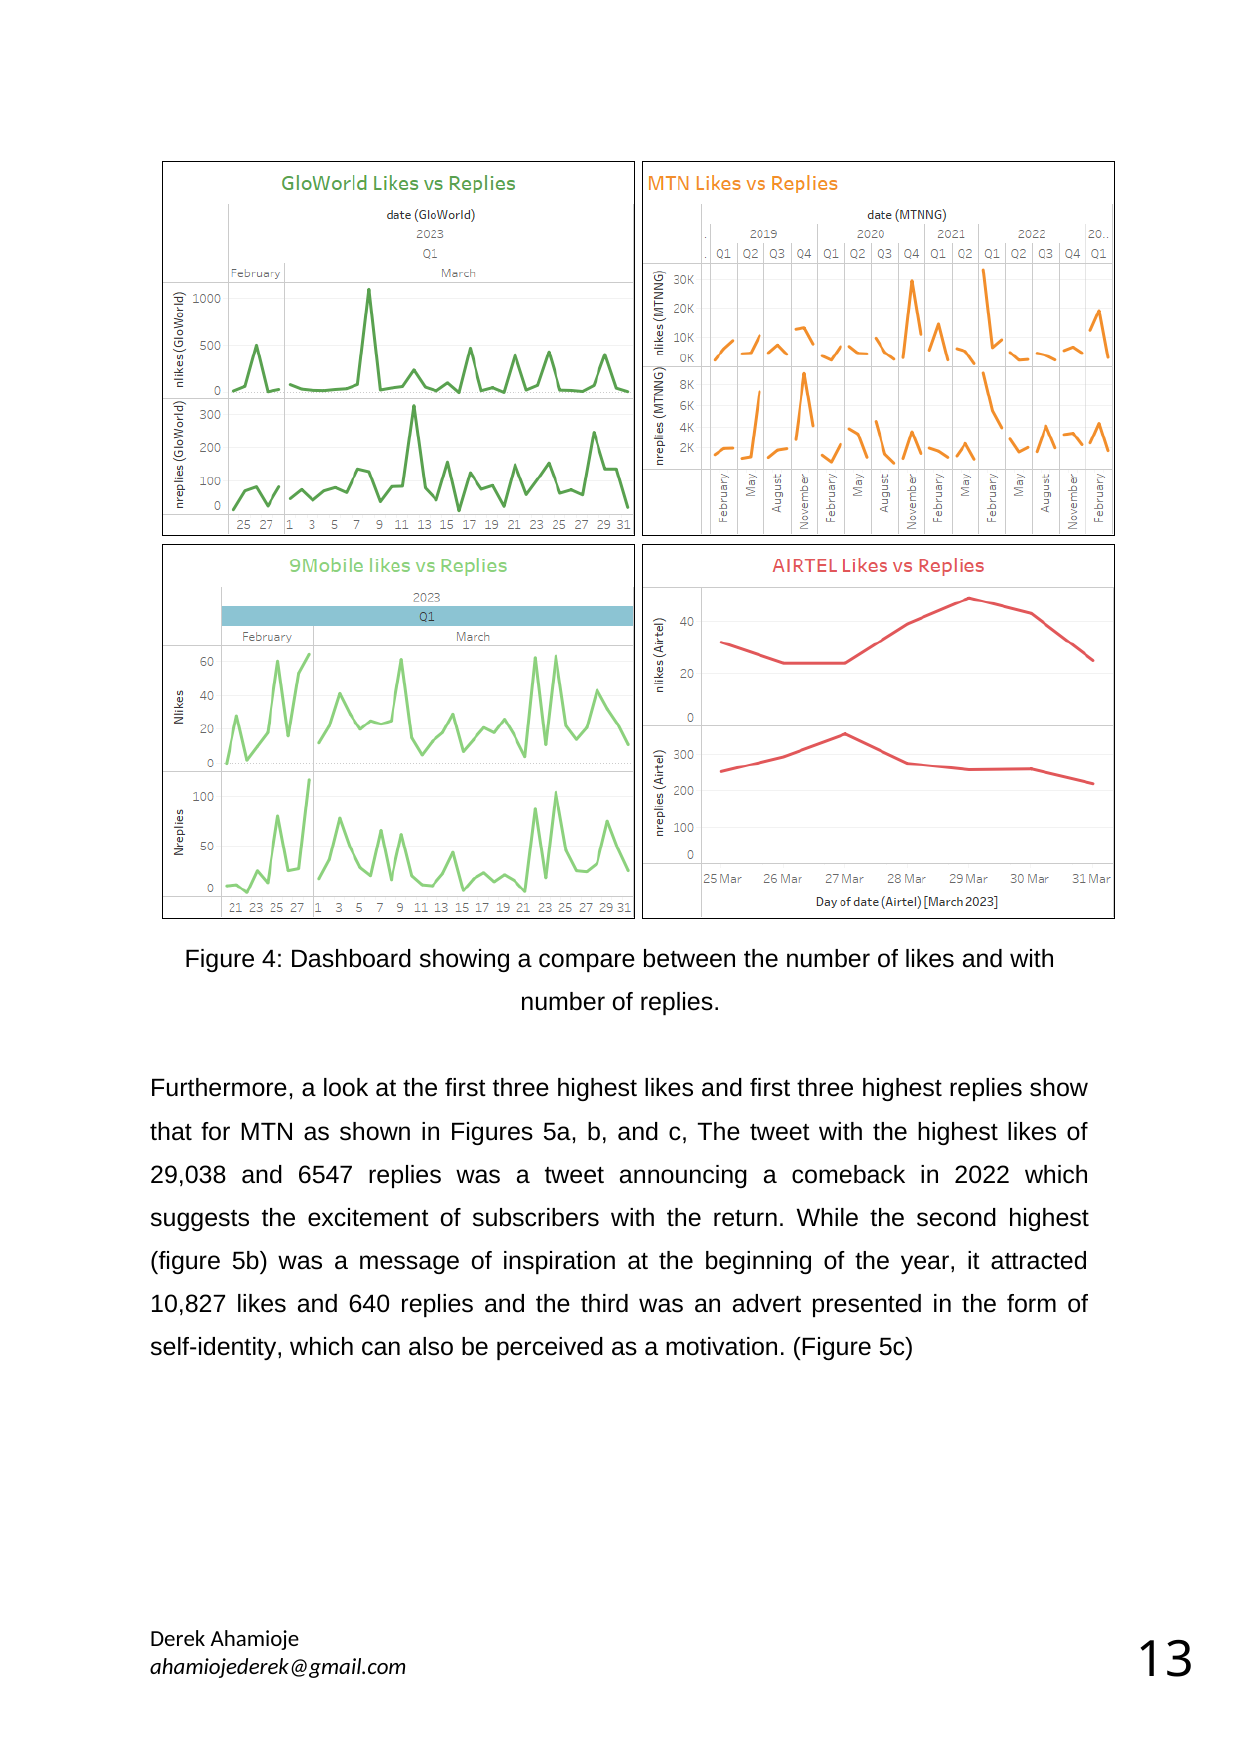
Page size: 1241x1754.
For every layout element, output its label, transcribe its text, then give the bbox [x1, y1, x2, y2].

picture [150, 150, 1125, 930]
text Furthermore, a look at the first three highest likes and first three highest replies show that for MTN as shown in Figures 5a, b, and c, The tweet with the highest likes of 29,038 and 6547 replies was a tweet announcing a comeback in 2022 which suggests the excitement of subscribers with the return. While the second highest (figure 5b) was a message of inspiration at the beginning of the year, it attracted 10,827 likes and 640 replies and the third was an advert presented in the form of self-identity, which can also be perceived as a motivation. (Figure 5c) [150, 1073, 1090, 1361]
text Figure 4: Dashboard showing a compare between the number of likes and with number of replies. [150, 944, 1090, 1016]
